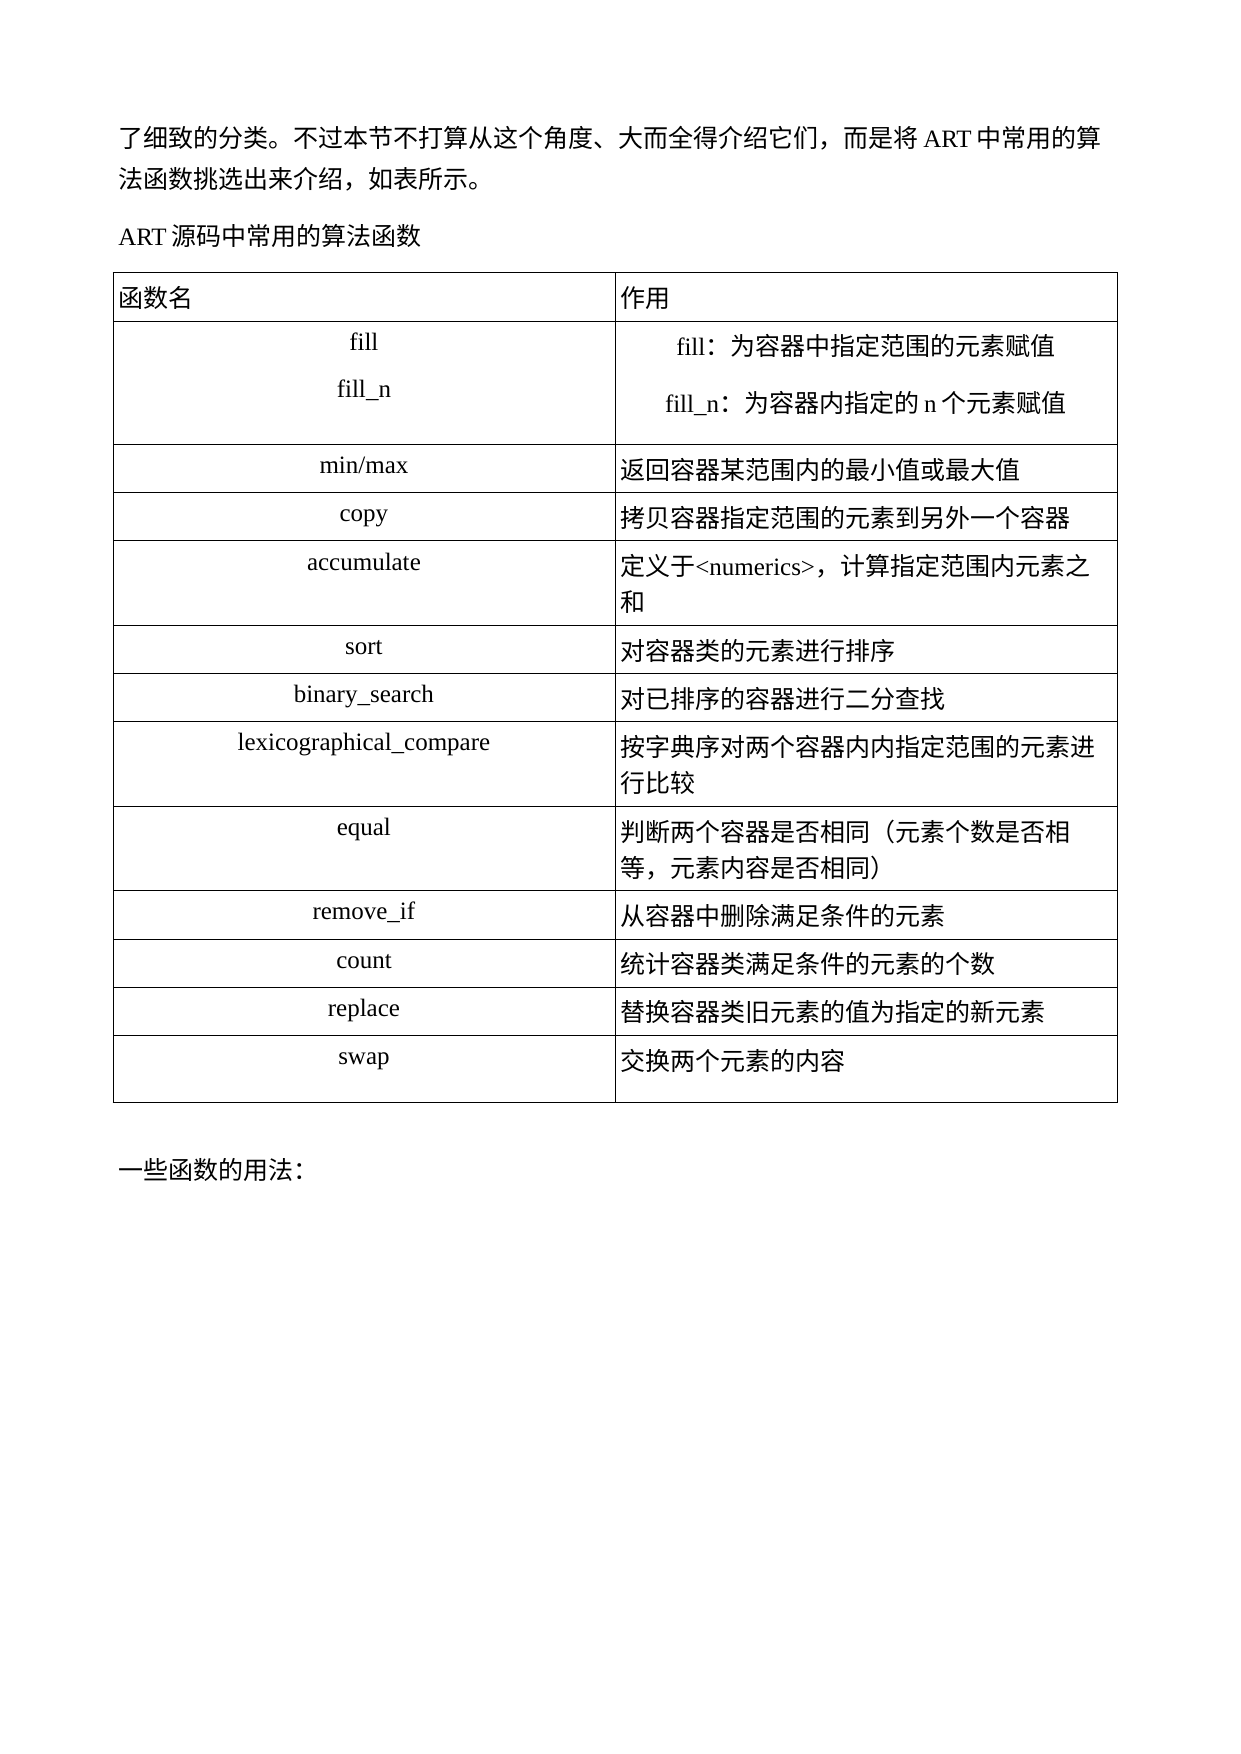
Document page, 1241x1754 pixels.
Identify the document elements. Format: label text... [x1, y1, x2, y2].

table_cell swap [114, 1036, 615, 1102]
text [118, 118, 1122, 196]
table_cell 判断两个容器是否相同（元素个数是否相等，元素内容是否相同） [616, 807, 1117, 890]
table_cell 定义于<numerics>，计算指定范围内元素之和 [616, 541, 1117, 625]
table_cell 返回容器某范围内的最小值或最大值 [616, 445, 1117, 492]
table_cell 替换容器类旧元素的值为指定的新元素 [616, 988, 1117, 1035]
table_cell fill：为容器中指定范围的元素赋值 fill_n：为容器内指定的n个元素赋值 [616, 322, 1117, 444]
table_cell equal [114, 807, 615, 890]
table_cell binary_search [114, 674, 615, 721]
table_cell 拷贝容器指定范围的元素到另外一个容器 [616, 493, 1117, 540]
table_cell 按字典序对两个容器内内指定范围的元素进行比较 [616, 722, 1117, 806]
table_cell fill fill_n [114, 322, 615, 444]
table_cell sort [114, 626, 615, 673]
table_cell 交换两个元素的内容 [616, 1036, 1117, 1102]
table_header 函数名 [114, 273, 615, 321]
table_cell 对已排序的容器进行二分查找 [616, 674, 1117, 721]
table_cell copy [114, 493, 615, 540]
table_cell accumulate [114, 541, 615, 625]
table_cell remove_if [114, 891, 615, 938]
table_cell count [114, 940, 615, 987]
table_cell min/max [114, 445, 615, 492]
table_header 作用 [616, 273, 1117, 321]
table_cell 对容器类的元素进行排序 [616, 626, 1117, 673]
table_cell replace [114, 988, 615, 1035]
text 一些函数的用法： [118, 1150, 1122, 1186]
table_cell 统计容器类满足条件的元素的个数 [616, 940, 1117, 987]
table_cell 从容器中删除满足条件的元素 [616, 891, 1117, 938]
table_cell lexicographical_compare [114, 722, 615, 806]
text ART源码中常用的算法函数 [118, 216, 1122, 252]
